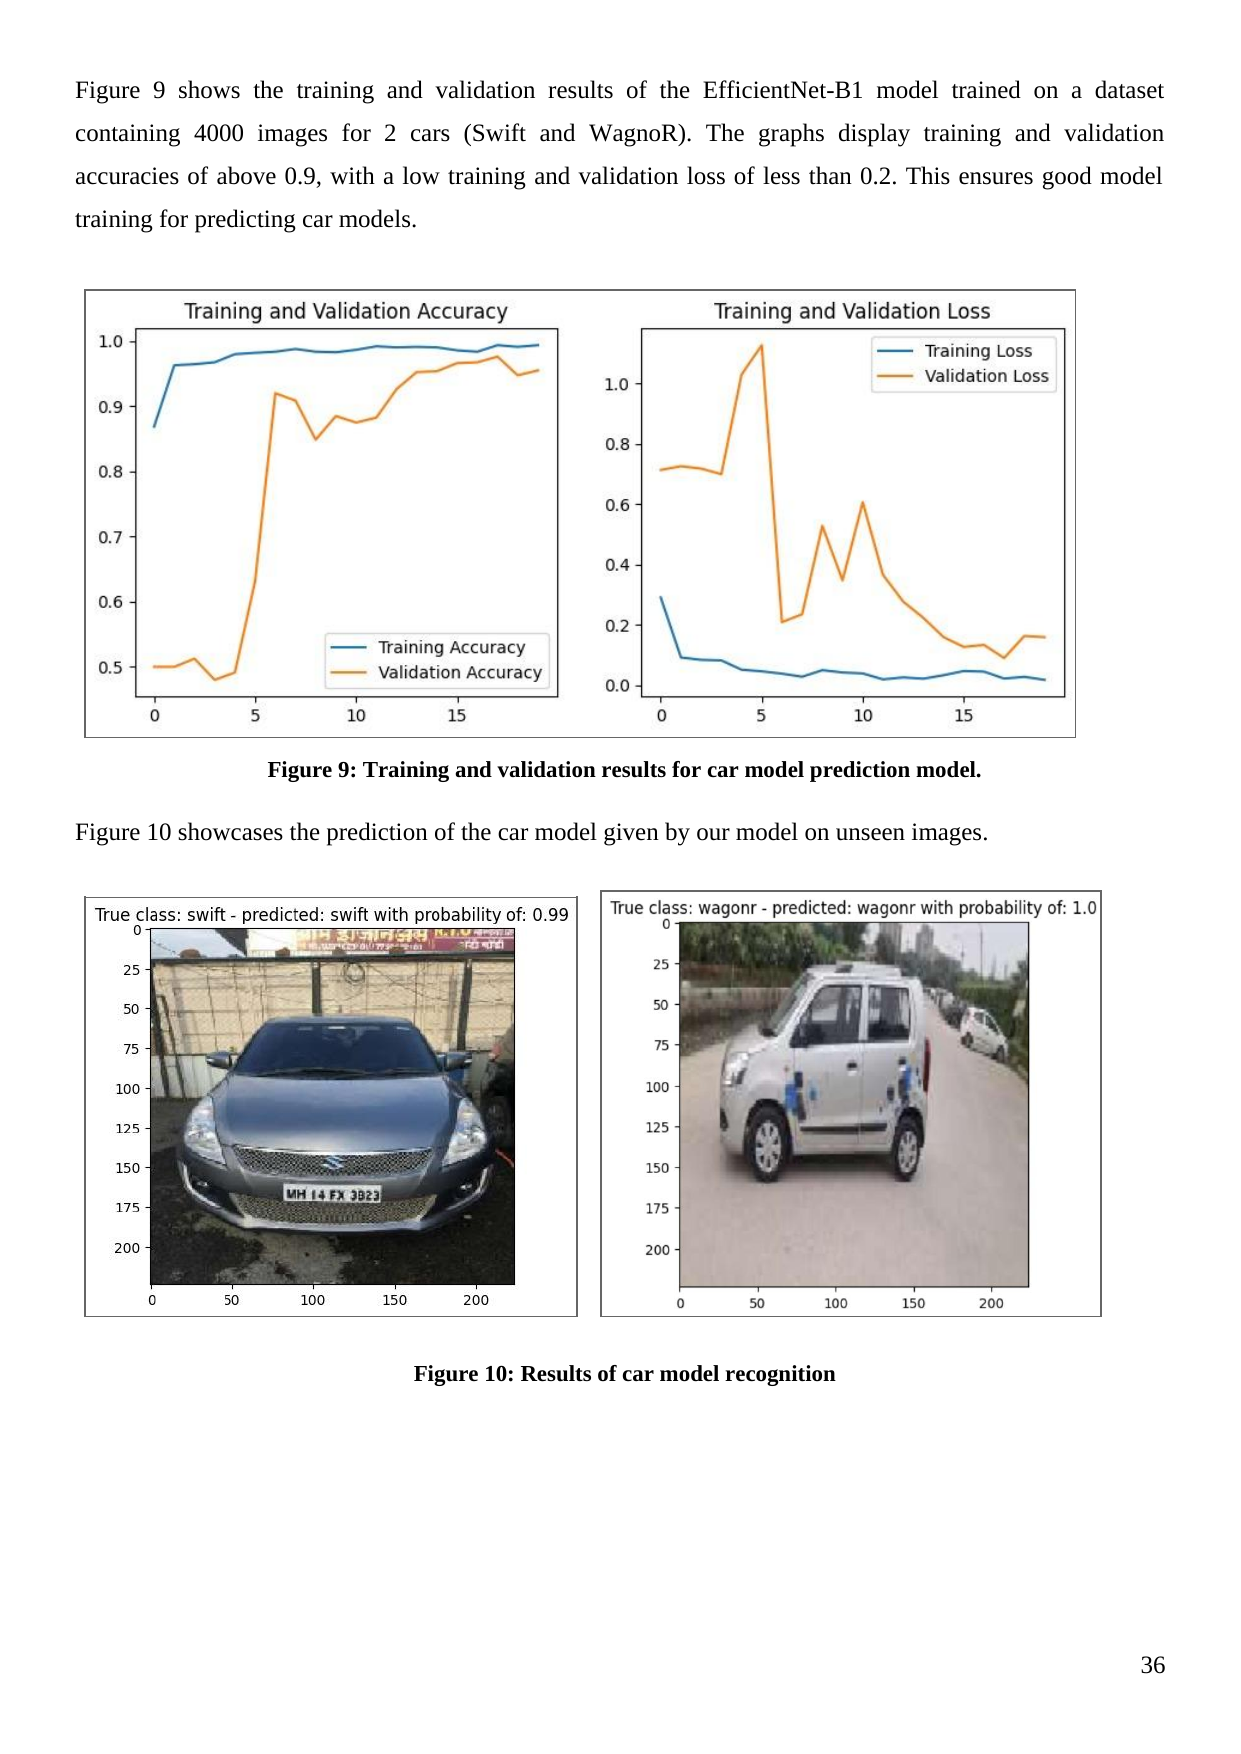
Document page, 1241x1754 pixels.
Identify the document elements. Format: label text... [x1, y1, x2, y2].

text Figure 10 showcases the prediction of the car model given by our model on unseen images. [75, 817, 1165, 846]
text Figure 9 shows the training and validation results of the EfficientNet-B1 model trained on a dataset containing 4000 images for 2 cars (Swift and WagnoR). The graphs display training and validation accuracies of above 0.9, with a low training and validation loss of less than 0.2. This ensures good model training for predicting car models. [75, 75, 1165, 233]
text Figure 10: Results of car model recognition [75, 1361, 1165, 1387]
picture [86, 291, 1075, 737]
text Figure 9: Training and validation results for car model prediction model. [75, 756, 1165, 783]
picture [602, 892, 1100, 1316]
picture [86, 898, 576, 1316]
